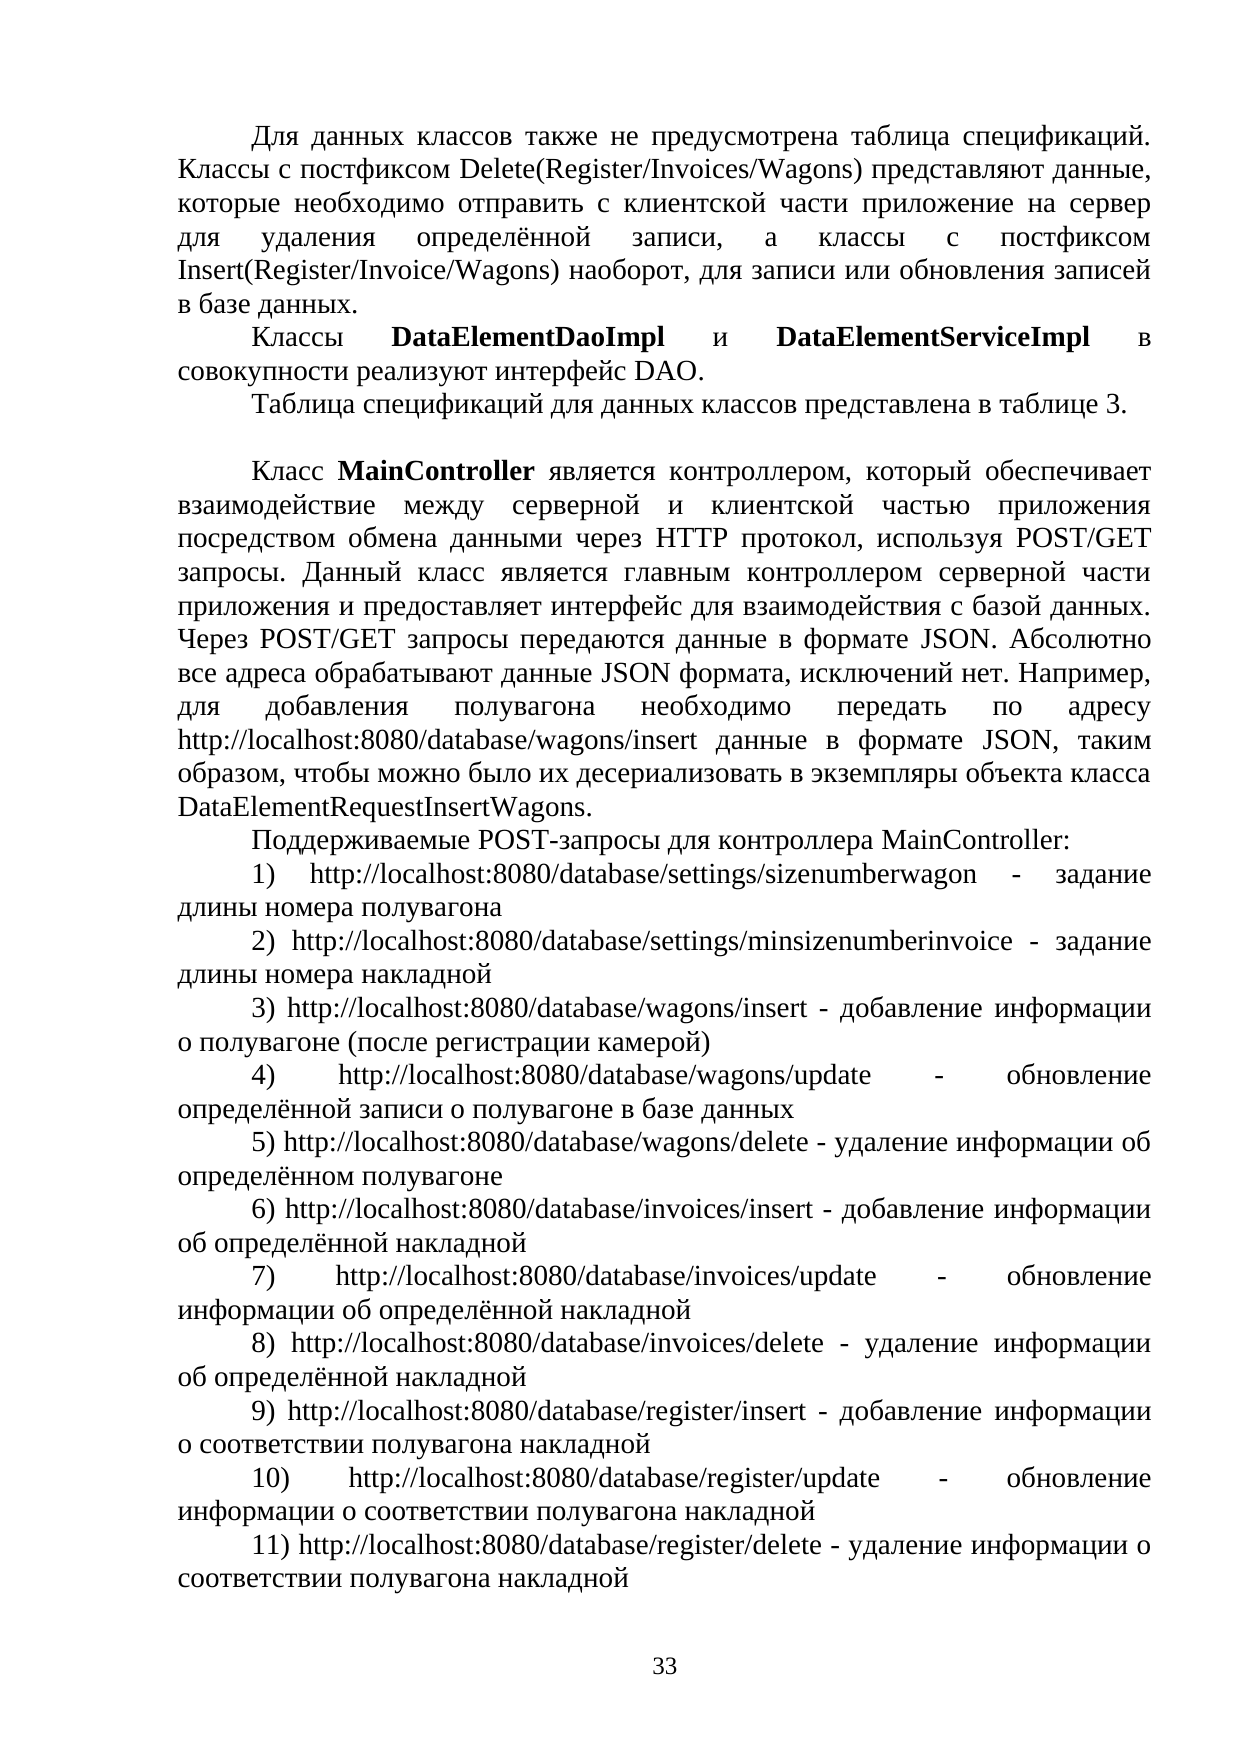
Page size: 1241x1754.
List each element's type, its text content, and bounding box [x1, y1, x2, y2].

text 4) http://localhost:8080/database/wagons/update - обновление определённой записи о полувагоне в базе данных [177, 1057, 1152, 1124]
text Класс MainController является контроллером, который обеспечивает взаимодействие между серверной и клиентской частью приложения посредством обмена данными через HTTP протокол, используя POST/GET запросы. Данный класс является главным контроллером серверной части приложения и предоставляет интерфейс для взаимодействия с базой данных. Через POST/GET запросы передаются данные в формате JSON. Абсолютно все адреса обрабатывают данные JSON формата, исключений нет. Например, для добавления полувагона необходимо передать по адресу http://localhost:8080/database/wagons/insert данные в формате JSON, таким образом, чтобы можно было их десериализовать в экземпляры объекта класса DataElementRequestInsertWagons. [177, 453, 1152, 822]
text 10) http://localhost:8080/database/register/update - обновление информации о соответствии полувагона накладной [177, 1460, 1152, 1527]
text 2) http://localhost:8080/database/settings/minsizenumberinvoice - задание длины номера накладной [177, 923, 1152, 990]
text 7) http://localhost:8080/database/invoices/update - обновление информации об определённой накладной [177, 1258, 1152, 1326]
text 3) http://localhost:8080/database/wagons/insert - добавление информации о полувагоне (после регистрации камерой) [177, 990, 1152, 1057]
text 9) http://localhost:8080/database/register/insert - добавление информации о соответствии полувагона накладной [177, 1393, 1152, 1460]
text Для данных классов также не предусмотрена таблица спецификаций. Классы с постфиксом Delete(Register/Invoices/Wagons) представляют данные, которые необходимо отправить с клиентской части приложение на сервер для удаления определённой записи, а классы с постфиксом Insert(Register/Invoice/Wagons) наоборот, для записи или обновления записей в базе данных. [177, 118, 1152, 319]
text Классы DataElementDaoImpl и DataElementServiceImpl в совокупности реализуют интерфейс DAO. [177, 319, 1152, 386]
text 8) http://localhost:8080/database/invoices/delete - удаление информации об определённой накладной [177, 1326, 1152, 1393]
text 6) http://localhost:8080/database/invoices/insert - добавление информации об определённой накладной [177, 1191, 1152, 1258]
text Таблица спецификаций для данных классов представлена в таблице 3. [177, 386, 1152, 420]
text 5) http://localhost:8080/database/wagons/delete - удаление информации об определённом полувагоне [177, 1124, 1152, 1191]
text Поддерживаемые POST-запросы для контроллера MainController: [177, 822, 1152, 856]
text 1) http://localhost:8080/database/settings/sizenumberwagon - задание длины номера полувагона [177, 856, 1152, 923]
text 11) http://localhost:8080/database/register/delete - удаление информации о соответствии полувагона накладной [177, 1527, 1152, 1594]
